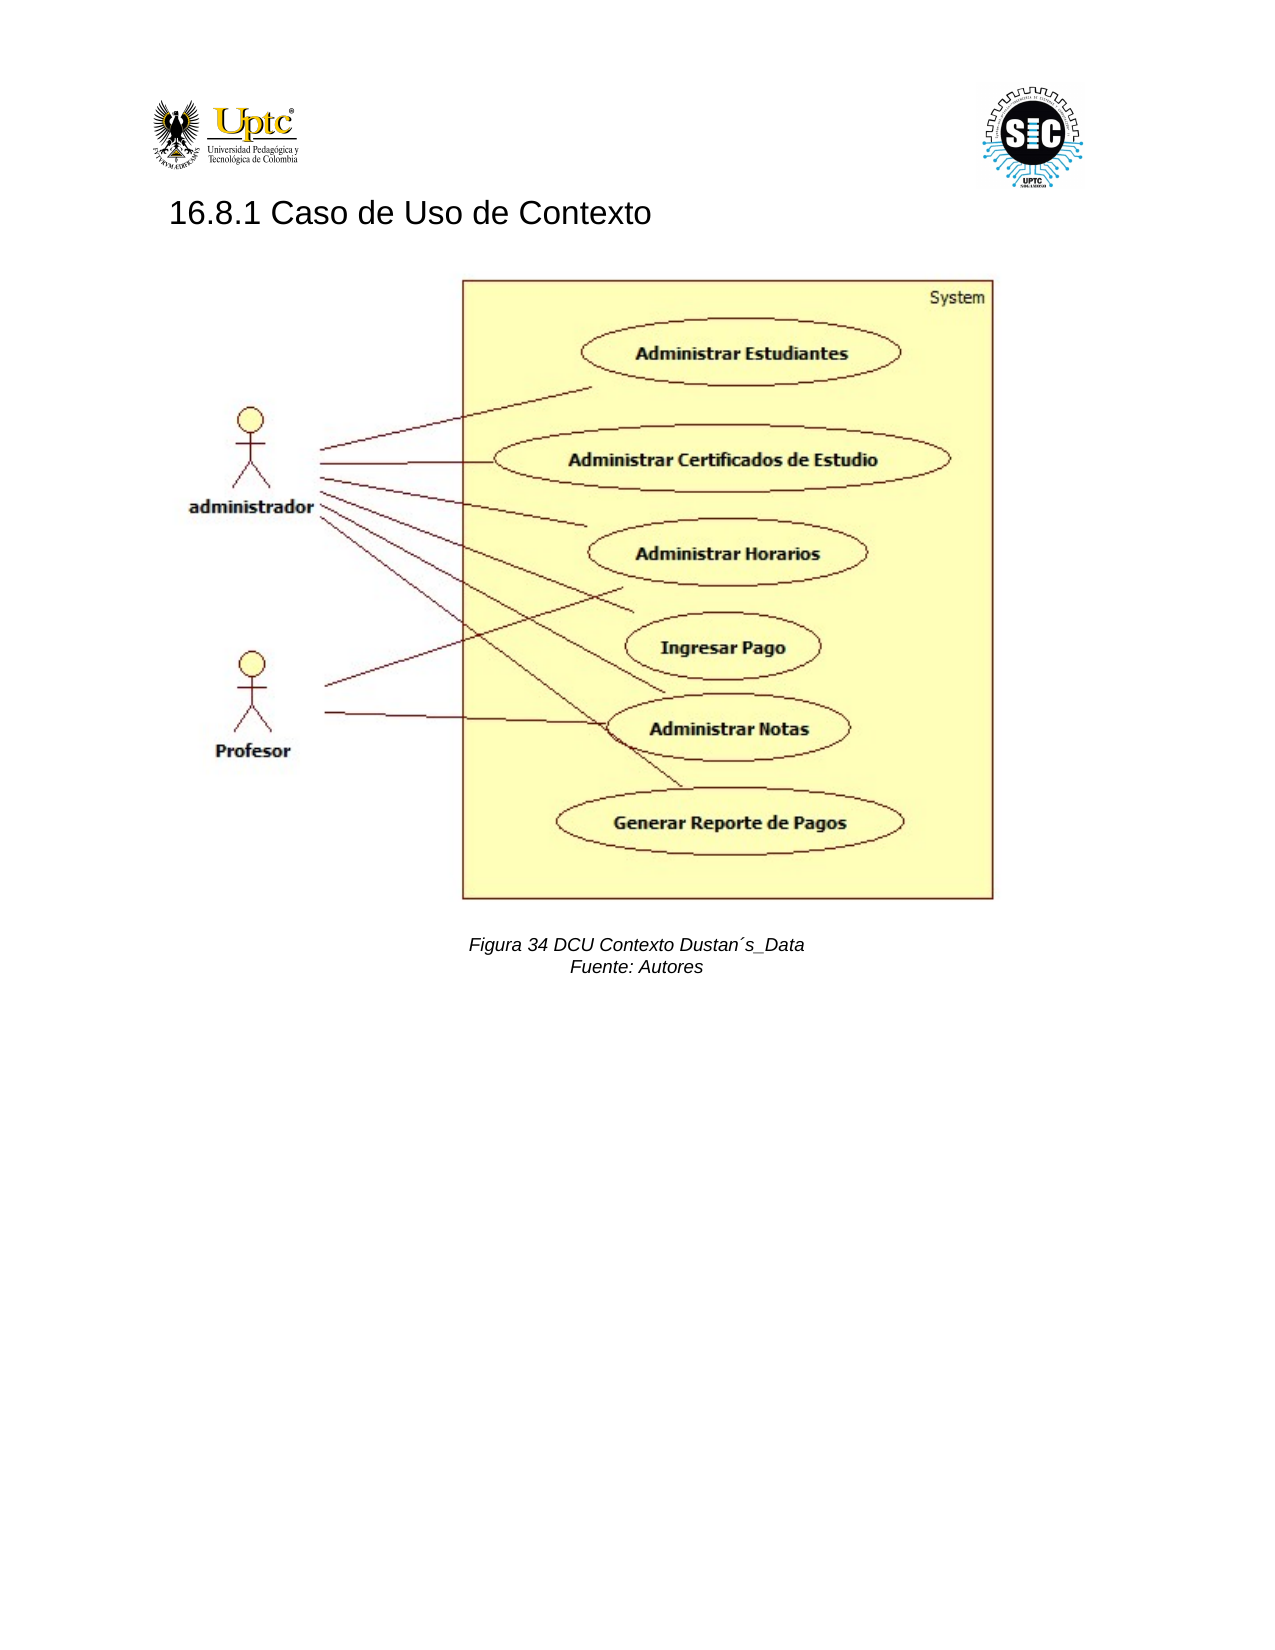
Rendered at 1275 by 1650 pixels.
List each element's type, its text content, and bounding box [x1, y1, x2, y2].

picture [976, 82, 1086, 189]
text Figura 34 DCU Contexto Dustan´s_Data [150, 934, 1125, 956]
picture [150, 249, 1025, 931]
text Fuente: Autores [150, 956, 1125, 977]
picture [150, 75, 301, 189]
subtitle 16.8.1 Caso de Uso de Contexto [150, 193, 1125, 231]
